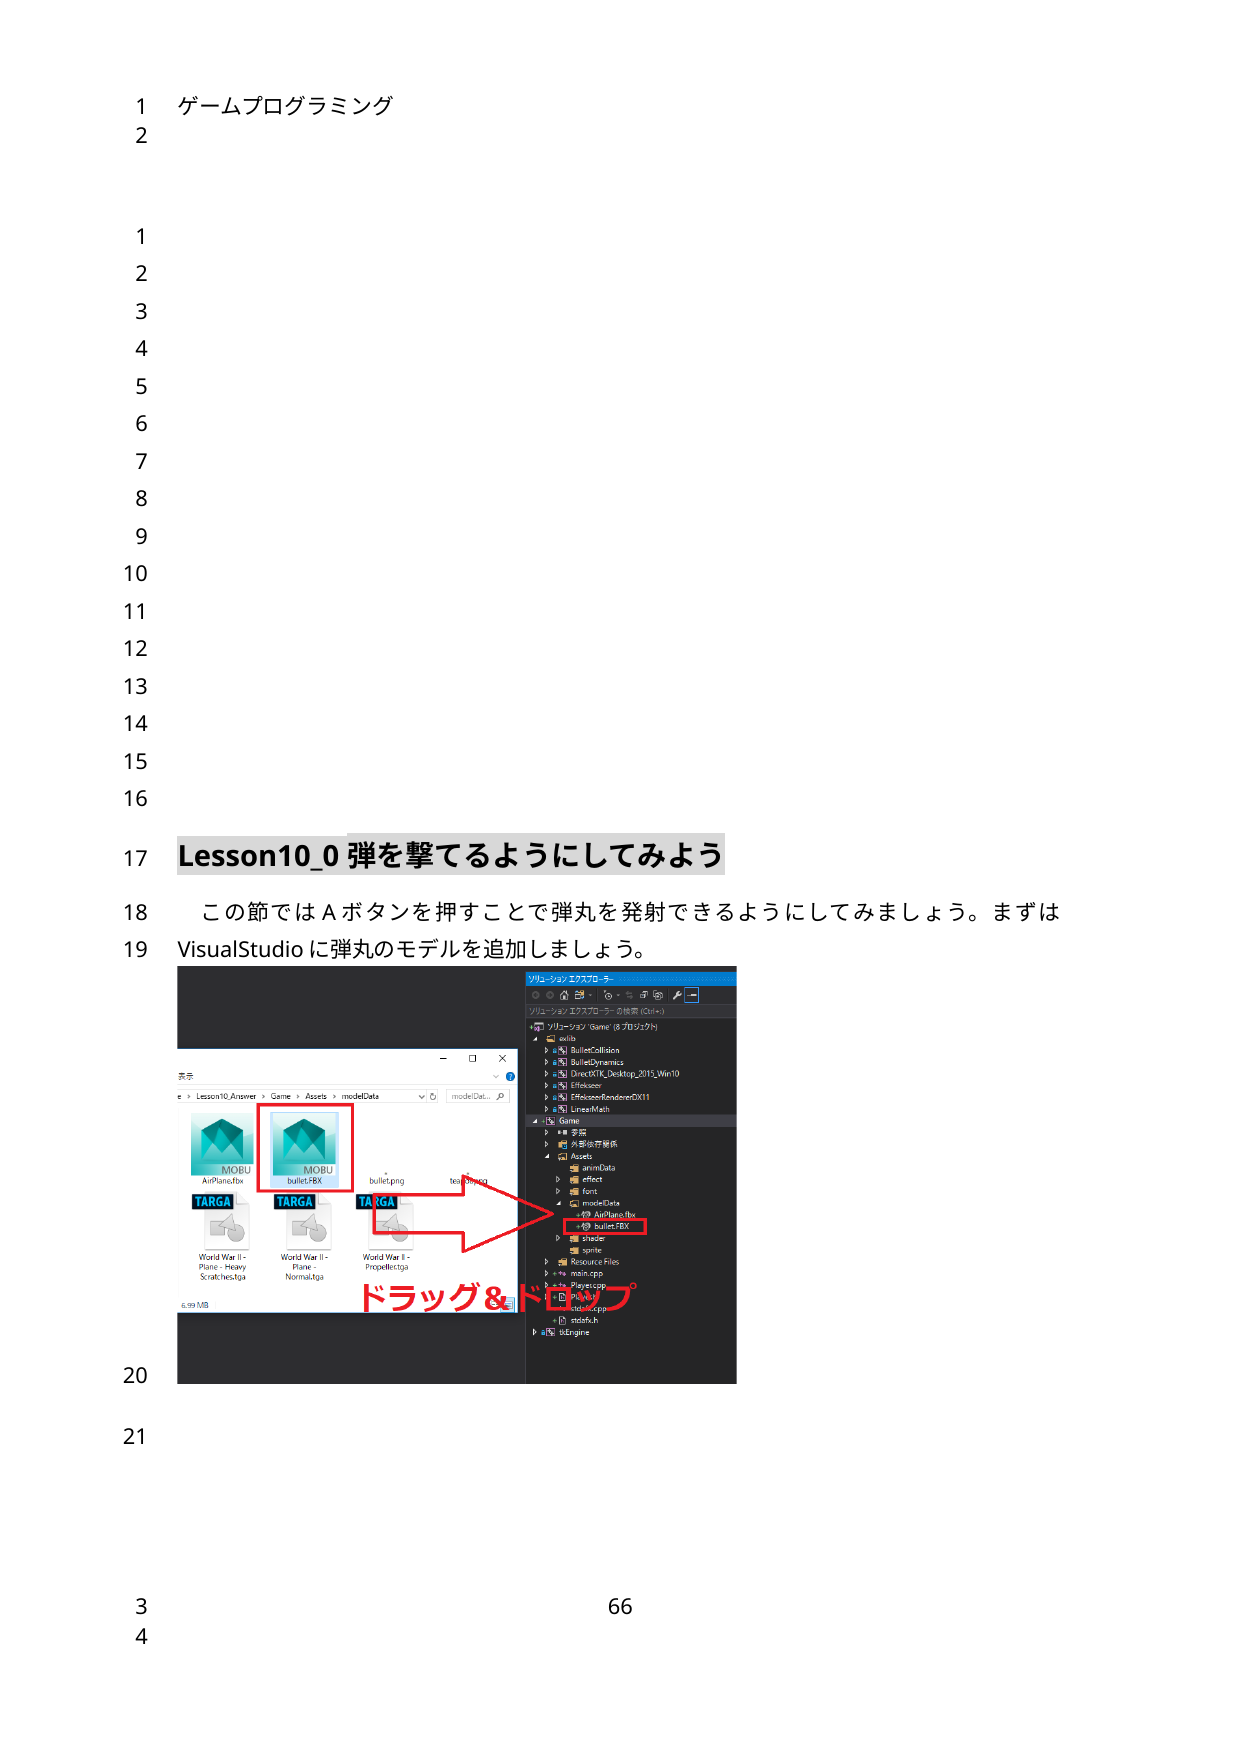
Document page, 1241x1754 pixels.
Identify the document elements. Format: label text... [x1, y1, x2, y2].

subtitle Lesson10_0 弾を撃てるようにしてみよう [177, 817, 1063, 892]
picture [177, 966, 737, 1384]
text この節ではAボタンを押すことで弾丸を発射できるようにしてみましょう。まずはVisualStudioに弾丸のモデルを追加しましょう。 [177, 892, 1063, 967]
